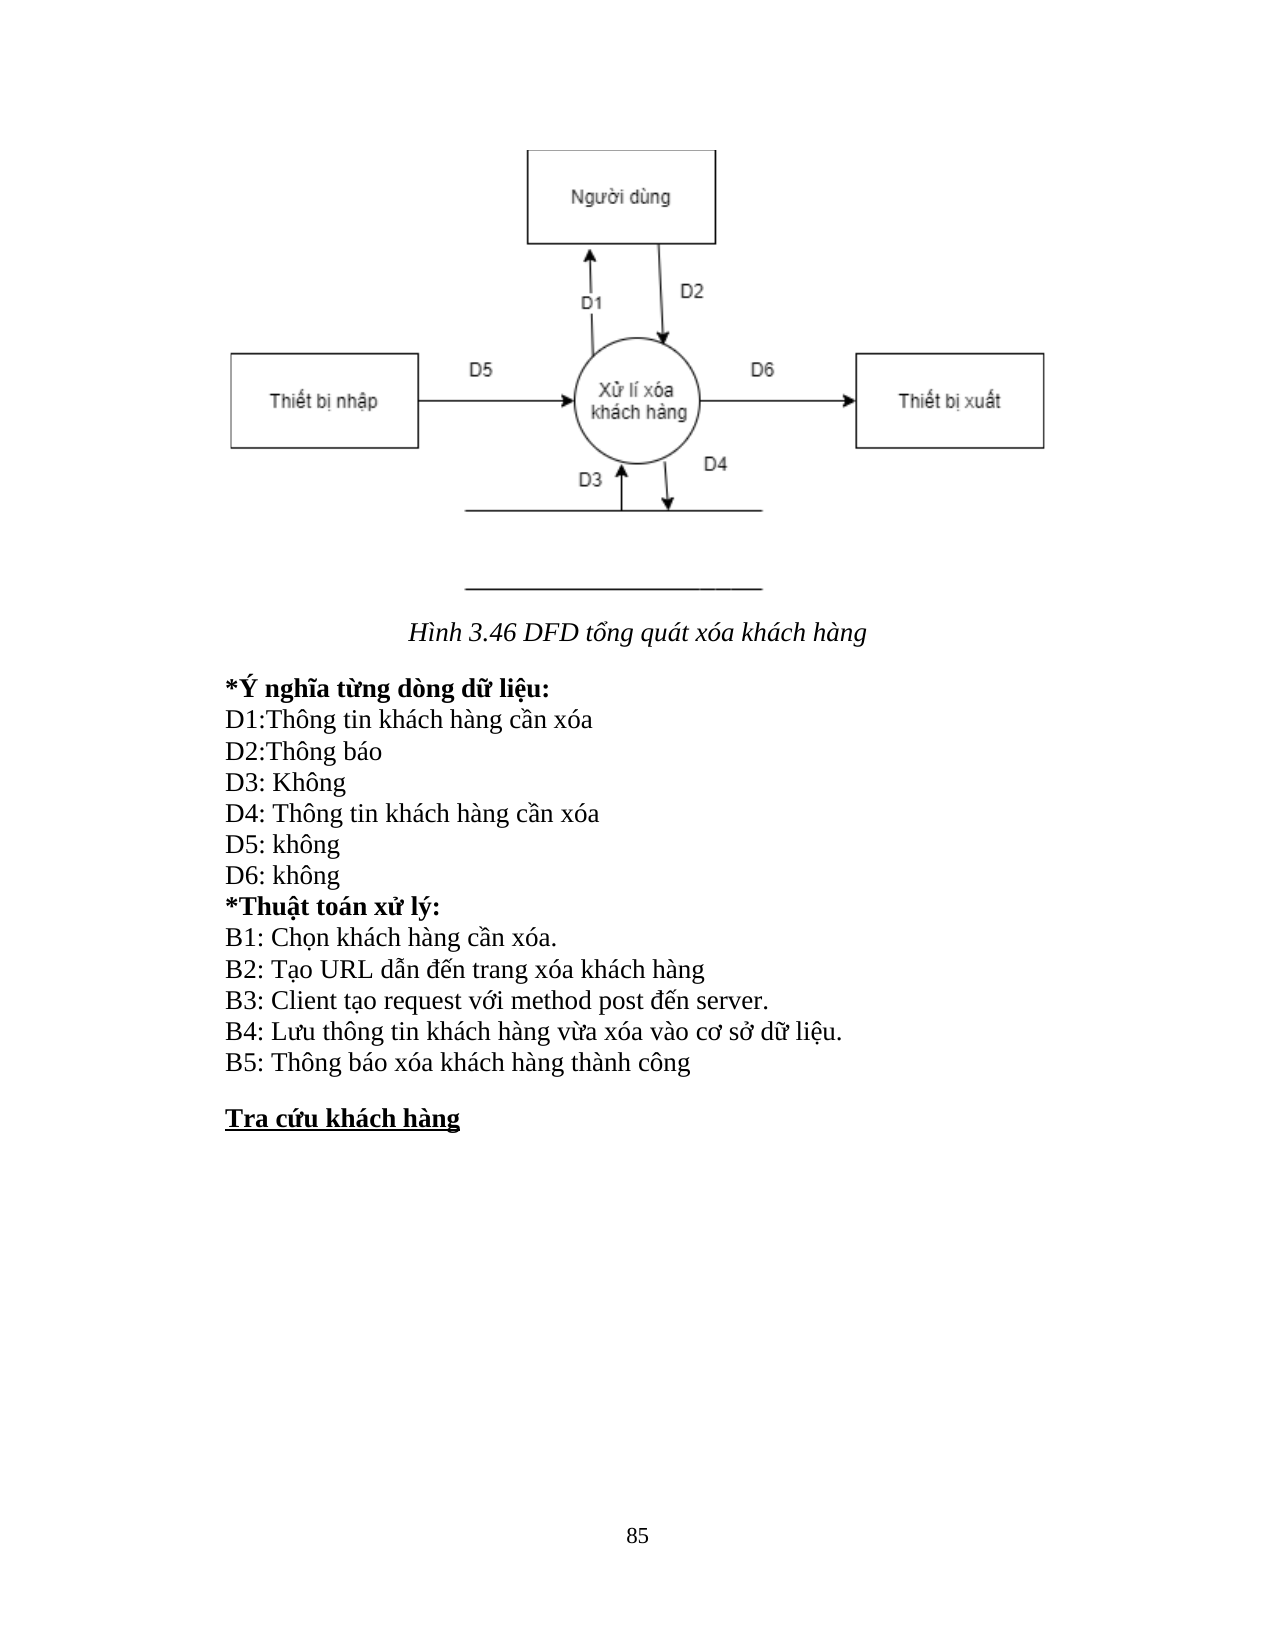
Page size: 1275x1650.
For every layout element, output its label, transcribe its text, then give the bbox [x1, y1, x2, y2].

picture [230, 150, 1045, 592]
text B1: Chọn khách hàng cần xóa. [150, 922, 1125, 953]
text Hình 3.46 DFD tổng quát xóa khách hàng [150, 616, 1125, 647]
text D1:Thông tin khách hàng cần xóa [150, 703, 1125, 735]
text D2:Thông báo [150, 735, 1125, 766]
text B4: Lưu thông tin khách hàng vừa xóa vào cơ sở dữ liệu. [150, 1015, 1125, 1046]
text D4: Thông tin khách hàng cần xóa [150, 797, 1125, 828]
text Tra cứu khách hàng [150, 1102, 1125, 1133]
text D5: không [150, 828, 1125, 859]
text D3: Không [150, 766, 1125, 797]
text B2: Tạo URL dẫn đến trang xóa khách hàng [150, 953, 1125, 984]
text B5: Thông báo xóa khách hàng thành công [150, 1046, 1125, 1077]
text B3: Client tạo request với method post đến server. [150, 984, 1125, 1015]
text *Thuật toán xử lý: [150, 890, 1125, 922]
text *Ý nghĩa từng dòng dữ liệu: [150, 672, 1125, 703]
text D6: không [150, 859, 1125, 890]
